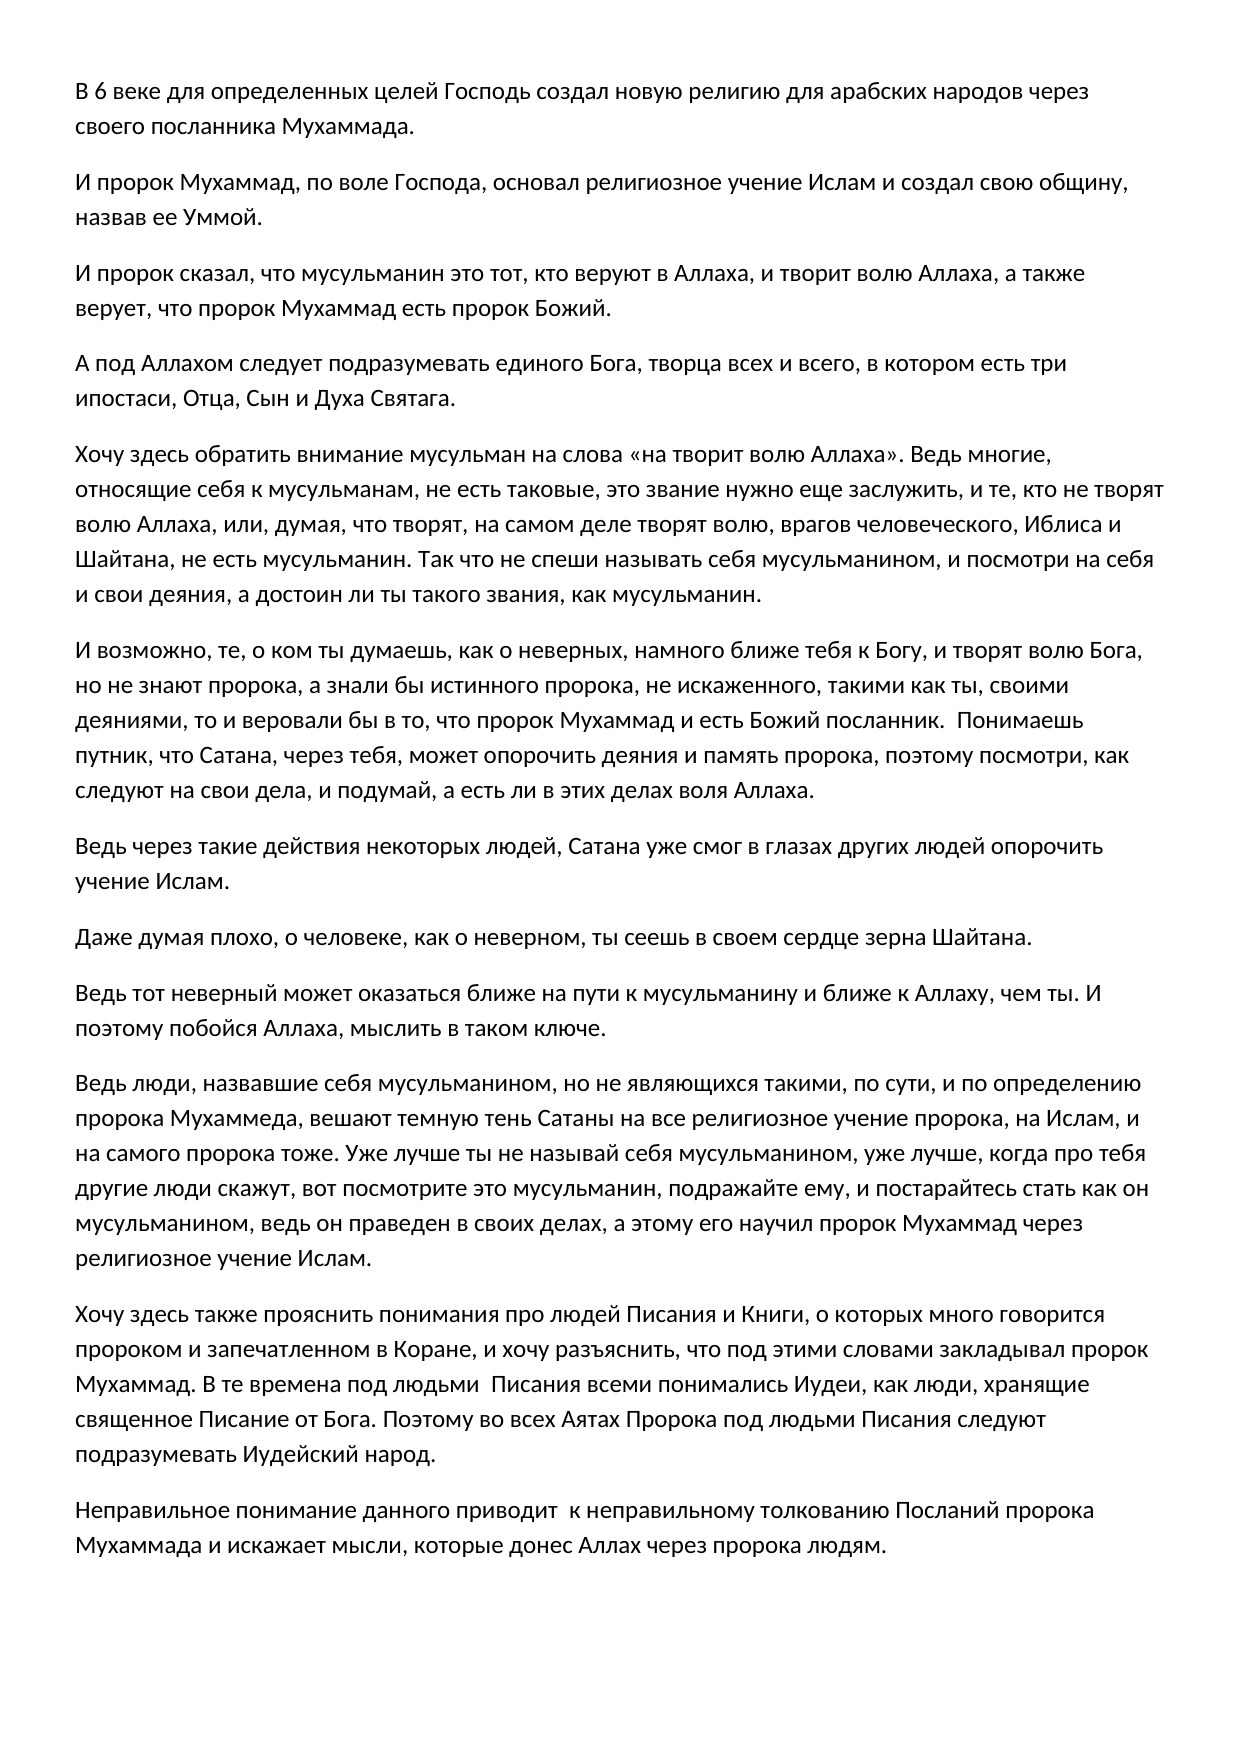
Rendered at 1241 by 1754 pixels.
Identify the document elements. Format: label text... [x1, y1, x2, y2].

text И пророк сказал, что мусульманин это тот, кто веруют в Аллаха, и творит волю Аллаха, а также верует, что пророк Мухаммад есть пророк Божий. [75, 257, 1165, 322]
text Ведь тот неверный может оказаться ближе на пути к мусульманину и ближе к Аллаху, чем ты. И поэтому побойся Аллаха, мыслить в таком ключе. [75, 977, 1165, 1042]
text Даже думая плохо, о человеке, как о неверном, ты сеешь в своем сердце зерна Шайтана. [75, 921, 1165, 951]
text Хочу здесь обратить внимание мусульман на слова «на творит волю Аллаха». Ведь многие, относящие себя к мусульманам, не есть таковые, это звание нужно еще заслужить, и те, кто не творят волю Аллаха, или, думая, что творят, на самом деле творят волю, врагов человеческого, Иблиса и Шайтана, не есть мусульманин. Так что не спеши называть себя мусульманином, и посмотри на себя и свои деяния, а достоин ли ты такого звания, как мусульманин. [75, 438, 1165, 609]
text А под Аллахом следует подразумевать единого Бога, творца всех и всего, в котором есть три ипостаси, Отца, Сын и Духа Святага. [75, 347, 1165, 413]
text Хочу здесь также прояснить понимания про людей Писания и Книги, о которых много говорится пророком и запечатленном в Коране, и хочу разъяснить, что под этими словами закладывал пророк Мухаммад. В те времена под людьми Писания всеми понимались Иудеи, как люди, хранящие священное Писание от Бога. Поэтому во всех Аятах Пророка под людьми Писания следуют подразумевать Иудейский народ. [75, 1298, 1165, 1469]
text Ведь через такие действия некоторых людей, Сатана уже смог в глазах других людей опорочить учение Ислам. [75, 830, 1165, 896]
text И возможно, те, о ком ты думаешь, как о неверных, намного ближе тебя к Богу, и творят волю Бога, но не знают пророка, а знали бы истинного пророка, не искаженного, такими как ты, своими деяниями, то и веровали бы в то, что пророк Мухаммад и есть Божий посланник. Понимаешь путник, что Сатана, через тебя, может опорочить деяния и память пророка, поэтому посмотри, как следуют на свои дела, и подумай, а есть ли в этих делах воля Аллаха. [75, 634, 1165, 805]
text Неправильное понимание данного приводит к неправильному толкованию Посланий пророка Мухаммада и искажает мысли, которые донес Аллах через пророка людям. [75, 1494, 1165, 1560]
text И пророк Мухаммад, по воле Господа, основал религиозное учение Ислам и создал свою общину, назвав ее Уммой. [75, 166, 1165, 231]
text В 6 веке для определенных целей Господь создал новую религию для арабских народов через своего посланника Мухаммада. [75, 75, 1165, 141]
text Ведь люди, назвавшие себя мусульманином, но не являющихся такими, по сути, и по определению пророка Мухаммеда, вешают темную тень Сатаны на все религиозное учение пророка, на Ислам, и на самого пророка тоже. Уже лучше ты не называй себя мусульманином, уже лучше, когда про тебя другие люди скажут, вот посмотрите это мусульманин, подражайте ему, и постарайтесь стать как он мусульманином, ведь он праведен в своих делах, а этому его научил пророк Мухаммад через религиозное учение Ислам. [75, 1067, 1165, 1273]
